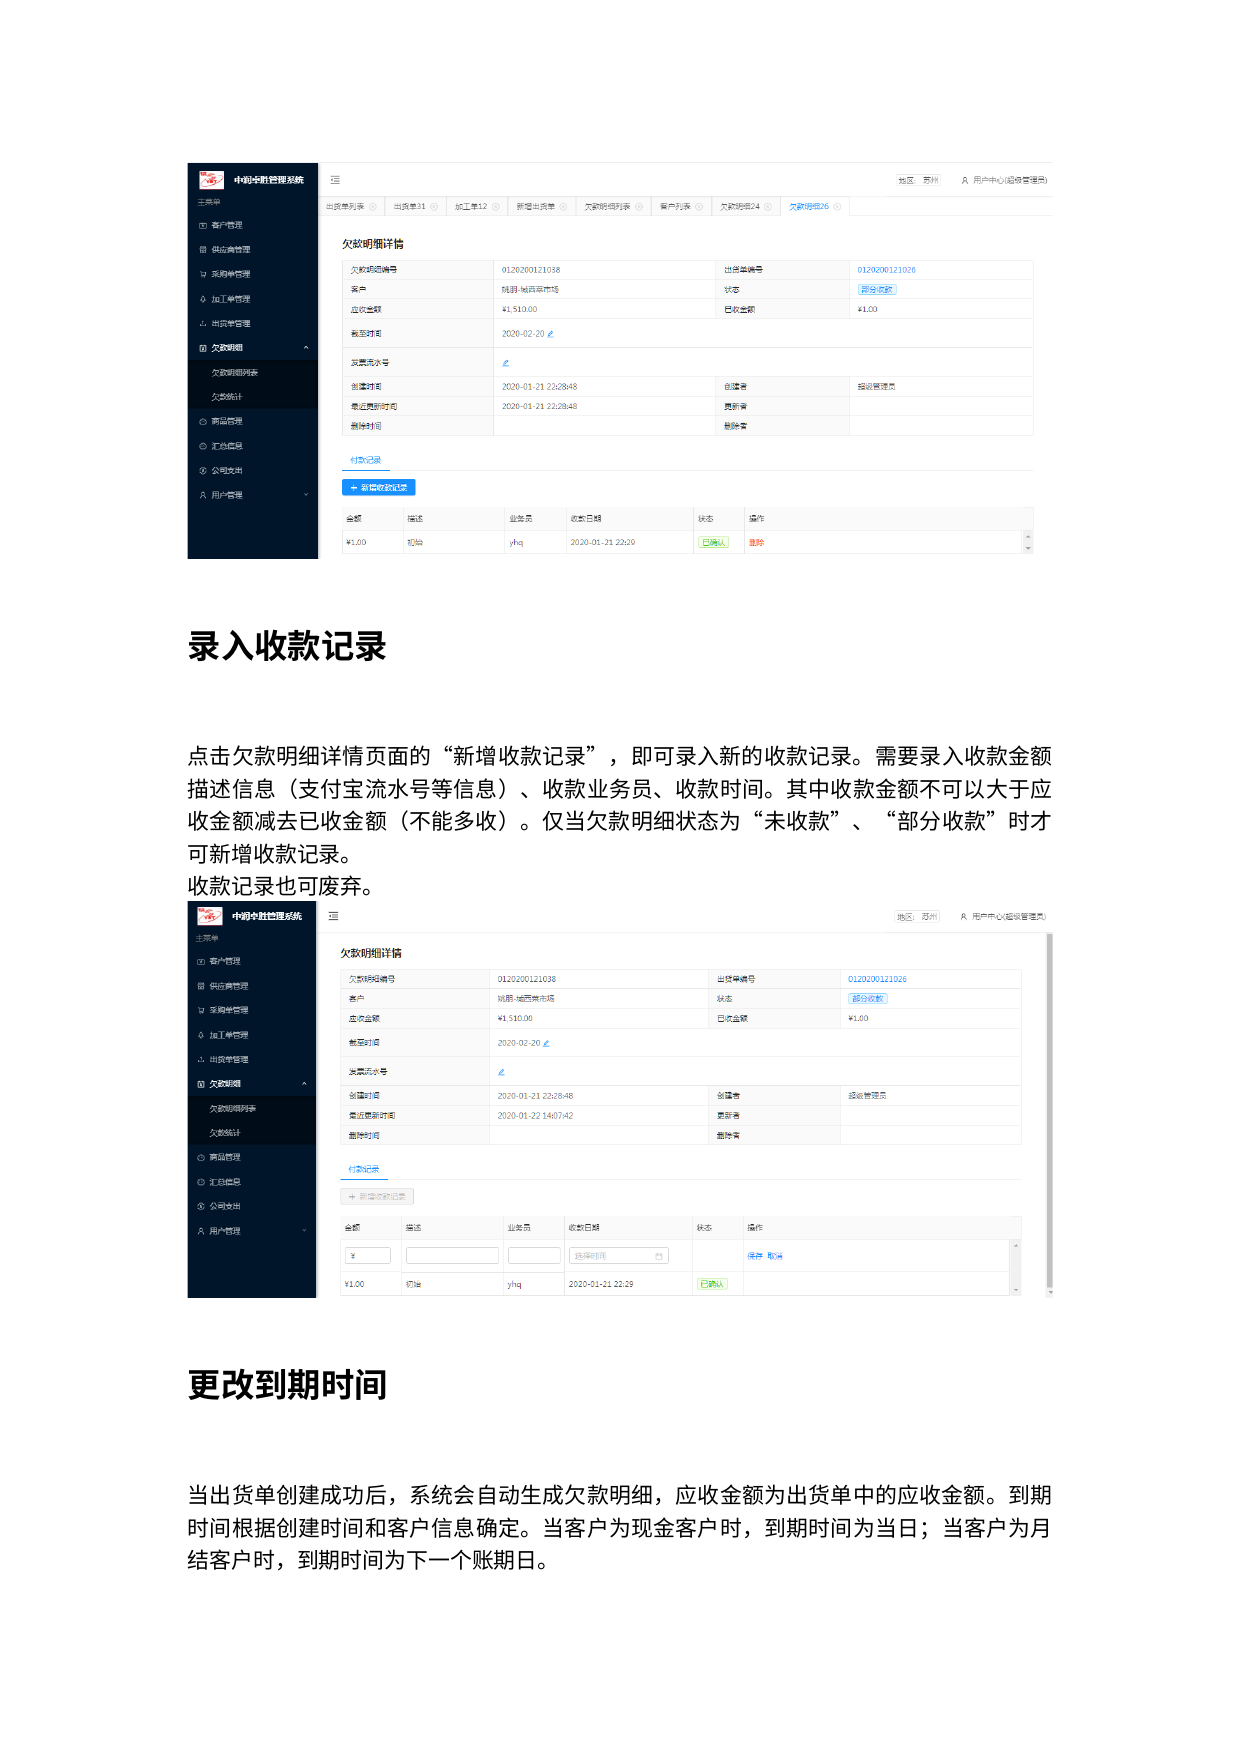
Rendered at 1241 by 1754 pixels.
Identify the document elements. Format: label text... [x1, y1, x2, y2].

subtitle 更改到期时间 [187, 1351, 1053, 1416]
text 收款记录也可废弃。 [187, 869, 1053, 901]
picture [187, 901, 1053, 1298]
text 点击欠款明细详情页面的“新增收款记录”，即可录入新的收款记录。需要录入收款金额、描述信息（支付宝流水号等信息）、收款业务员、收款时间。其中收款金额不可以大于应收金额减去已收金额（不能多收）。仅当欠款明细状态为“未收款”、“部分收款”时才可新增收款记录。 [187, 739, 1053, 869]
text 当出货单创建成功后，系统会自动生成欠款明细，应收金额为出货单中的应收金额。到期时间根据创建时间和客户信息确定。当客户为现金客户时，到期时间为当日；当客户为月结客户时，到期时间为下一个账期日。 [187, 1478, 1053, 1576]
picture [187, 162, 1053, 559]
subtitle 录入收款记录 [187, 612, 1053, 677]
